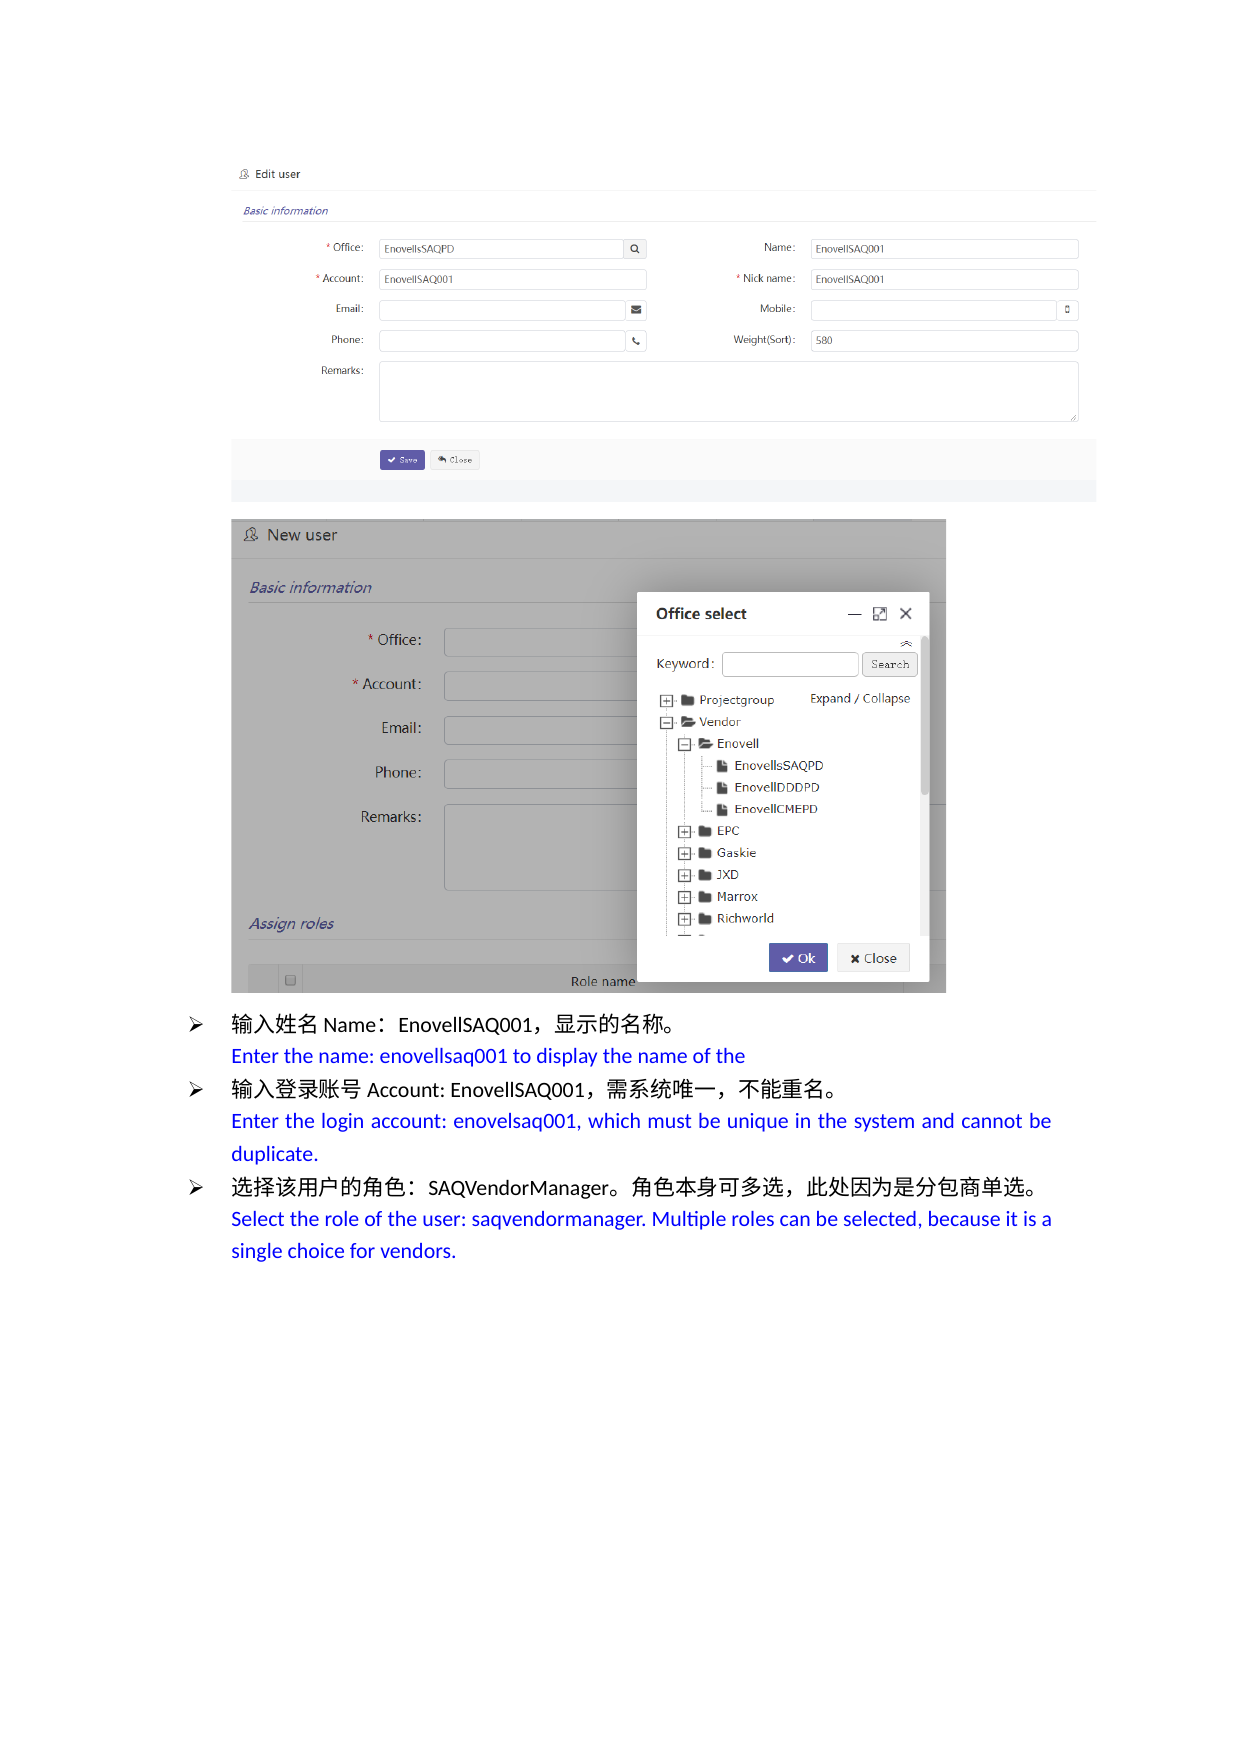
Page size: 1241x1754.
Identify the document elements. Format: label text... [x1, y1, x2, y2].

picture [231, 519, 947, 993]
list 输入登录账号Account: EnovellSAQ001，需系统唯一，不能重名。 [187, 1072, 1053, 1104]
list Enter the name: enovellsaq001 to display the name of the [231, 1039, 1053, 1072]
list Select the role of the user: saqvendormanager. Multiple roles can be selected, because it is a single choice for vendors. [231, 1202, 1053, 1267]
list Enter the login account: enovelsaq001, which must be unique in the system and cannot be duplicate. [231, 1104, 1053, 1169]
list 选择该用户的角色：SAQVendorManager。角色本身可多选，此处因为是分包商单选。 [187, 1169, 1053, 1202]
list 输入姓名Name：EnovellSAQ001，显示的名称。 [187, 1007, 1053, 1039]
picture [231, 162, 1097, 502]
